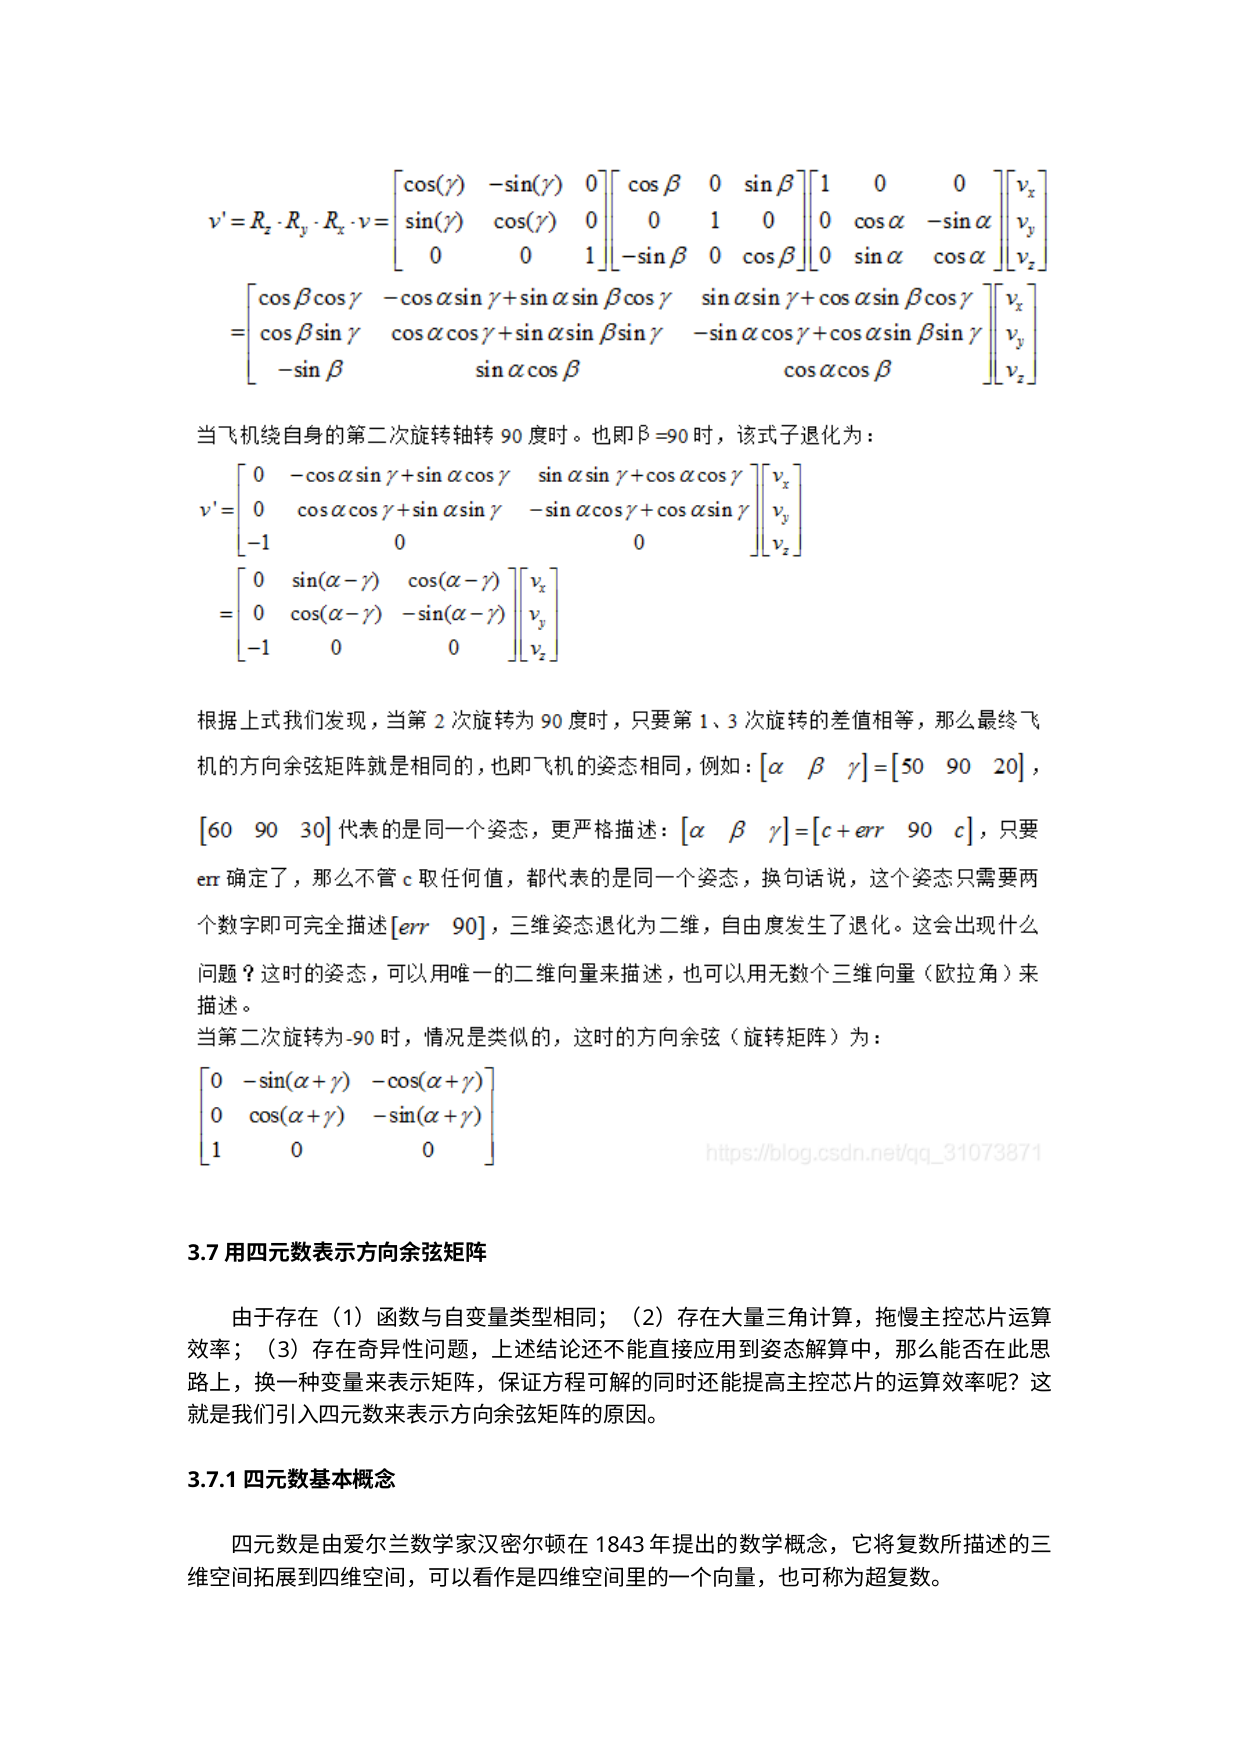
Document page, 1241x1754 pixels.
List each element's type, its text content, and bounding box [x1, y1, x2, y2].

text 3.7.1 四元数基本概念 [187, 1462, 1053, 1494]
text 四元数是由爱尔兰数学家汉密尔顿在1843年提出的数学概念，它将复数所描述的三维空间拓展到四维空间，可以看作是四维空间里的一个向量，也可称为超复数。 [187, 1527, 1053, 1592]
text 3.7 用四元数表示方向余弦矩阵 [187, 1234, 1053, 1267]
picture [187, 162, 1053, 394]
text 由于存在（1）函数与自变量类型相同；（2）存在大量三角计算，拖慢主控芯片运算效率；（3）存在奇异性问题，上述结论还不能直接应用到姿态解算中，那么能否在此思路上，换一种变量来表示矩阵，保证方程可解的同时还能提高主控芯片的运算效率呢？这就是我们引入四元数来表示方向余弦矩阵的原因。 [187, 1299, 1053, 1429]
picture [187, 422, 1053, 1178]
